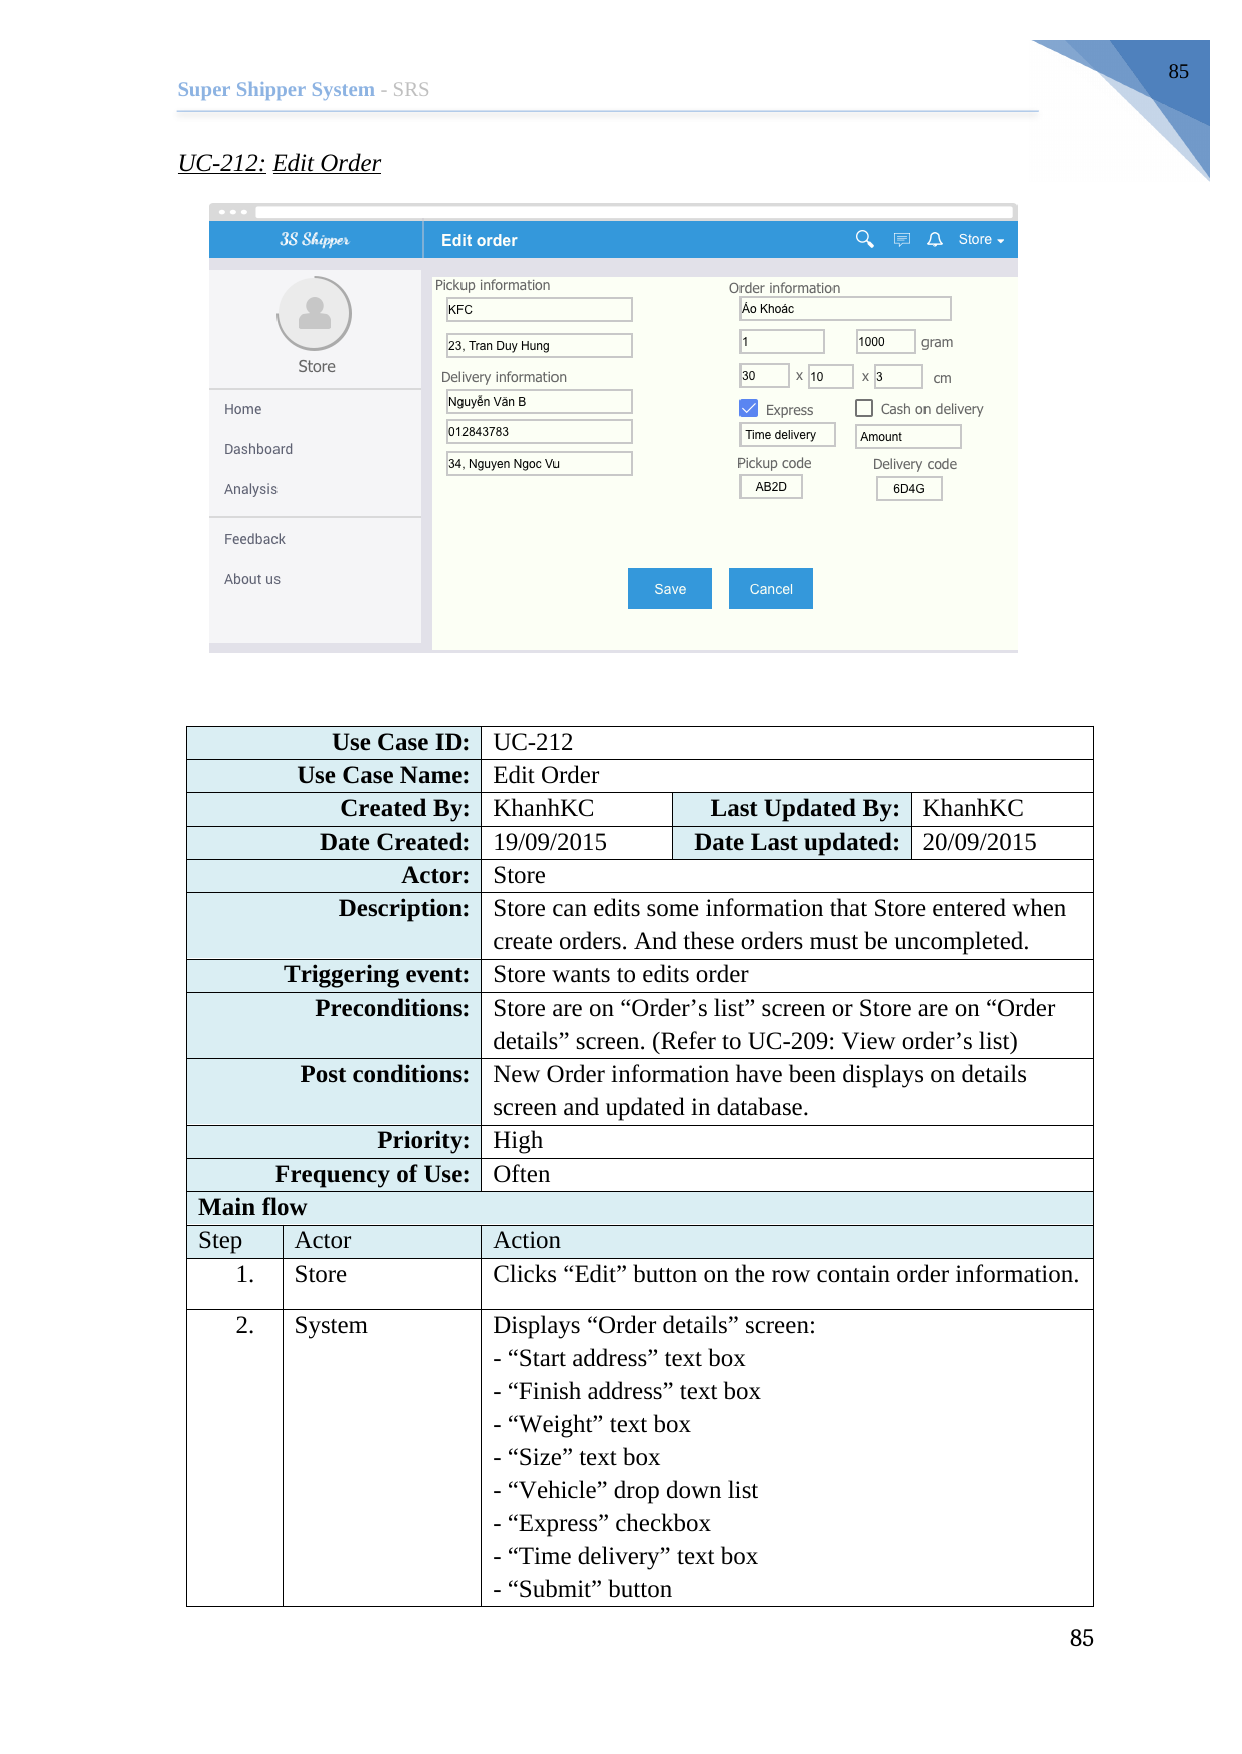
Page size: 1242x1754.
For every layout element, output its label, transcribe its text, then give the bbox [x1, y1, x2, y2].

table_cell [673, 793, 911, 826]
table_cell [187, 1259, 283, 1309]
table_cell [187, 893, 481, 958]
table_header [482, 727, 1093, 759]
picture [1029, 40, 1210, 182]
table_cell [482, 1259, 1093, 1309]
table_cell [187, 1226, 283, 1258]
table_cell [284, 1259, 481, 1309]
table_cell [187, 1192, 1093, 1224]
picture [177, 193, 1018, 689]
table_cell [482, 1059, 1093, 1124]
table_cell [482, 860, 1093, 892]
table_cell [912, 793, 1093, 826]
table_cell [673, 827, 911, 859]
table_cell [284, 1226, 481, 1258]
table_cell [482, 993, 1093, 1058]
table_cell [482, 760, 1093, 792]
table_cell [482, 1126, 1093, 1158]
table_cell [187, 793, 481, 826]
subtitle UC-212: Edit Order [177, 148, 1094, 176]
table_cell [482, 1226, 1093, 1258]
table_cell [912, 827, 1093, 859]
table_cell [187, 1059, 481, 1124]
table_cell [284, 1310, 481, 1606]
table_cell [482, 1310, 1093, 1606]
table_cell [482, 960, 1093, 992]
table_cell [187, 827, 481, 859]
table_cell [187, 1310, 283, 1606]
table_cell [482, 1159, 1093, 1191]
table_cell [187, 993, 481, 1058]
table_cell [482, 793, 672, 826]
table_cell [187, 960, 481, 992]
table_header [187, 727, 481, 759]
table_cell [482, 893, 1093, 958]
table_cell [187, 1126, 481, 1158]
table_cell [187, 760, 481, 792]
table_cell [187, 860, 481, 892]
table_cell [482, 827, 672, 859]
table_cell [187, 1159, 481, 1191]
